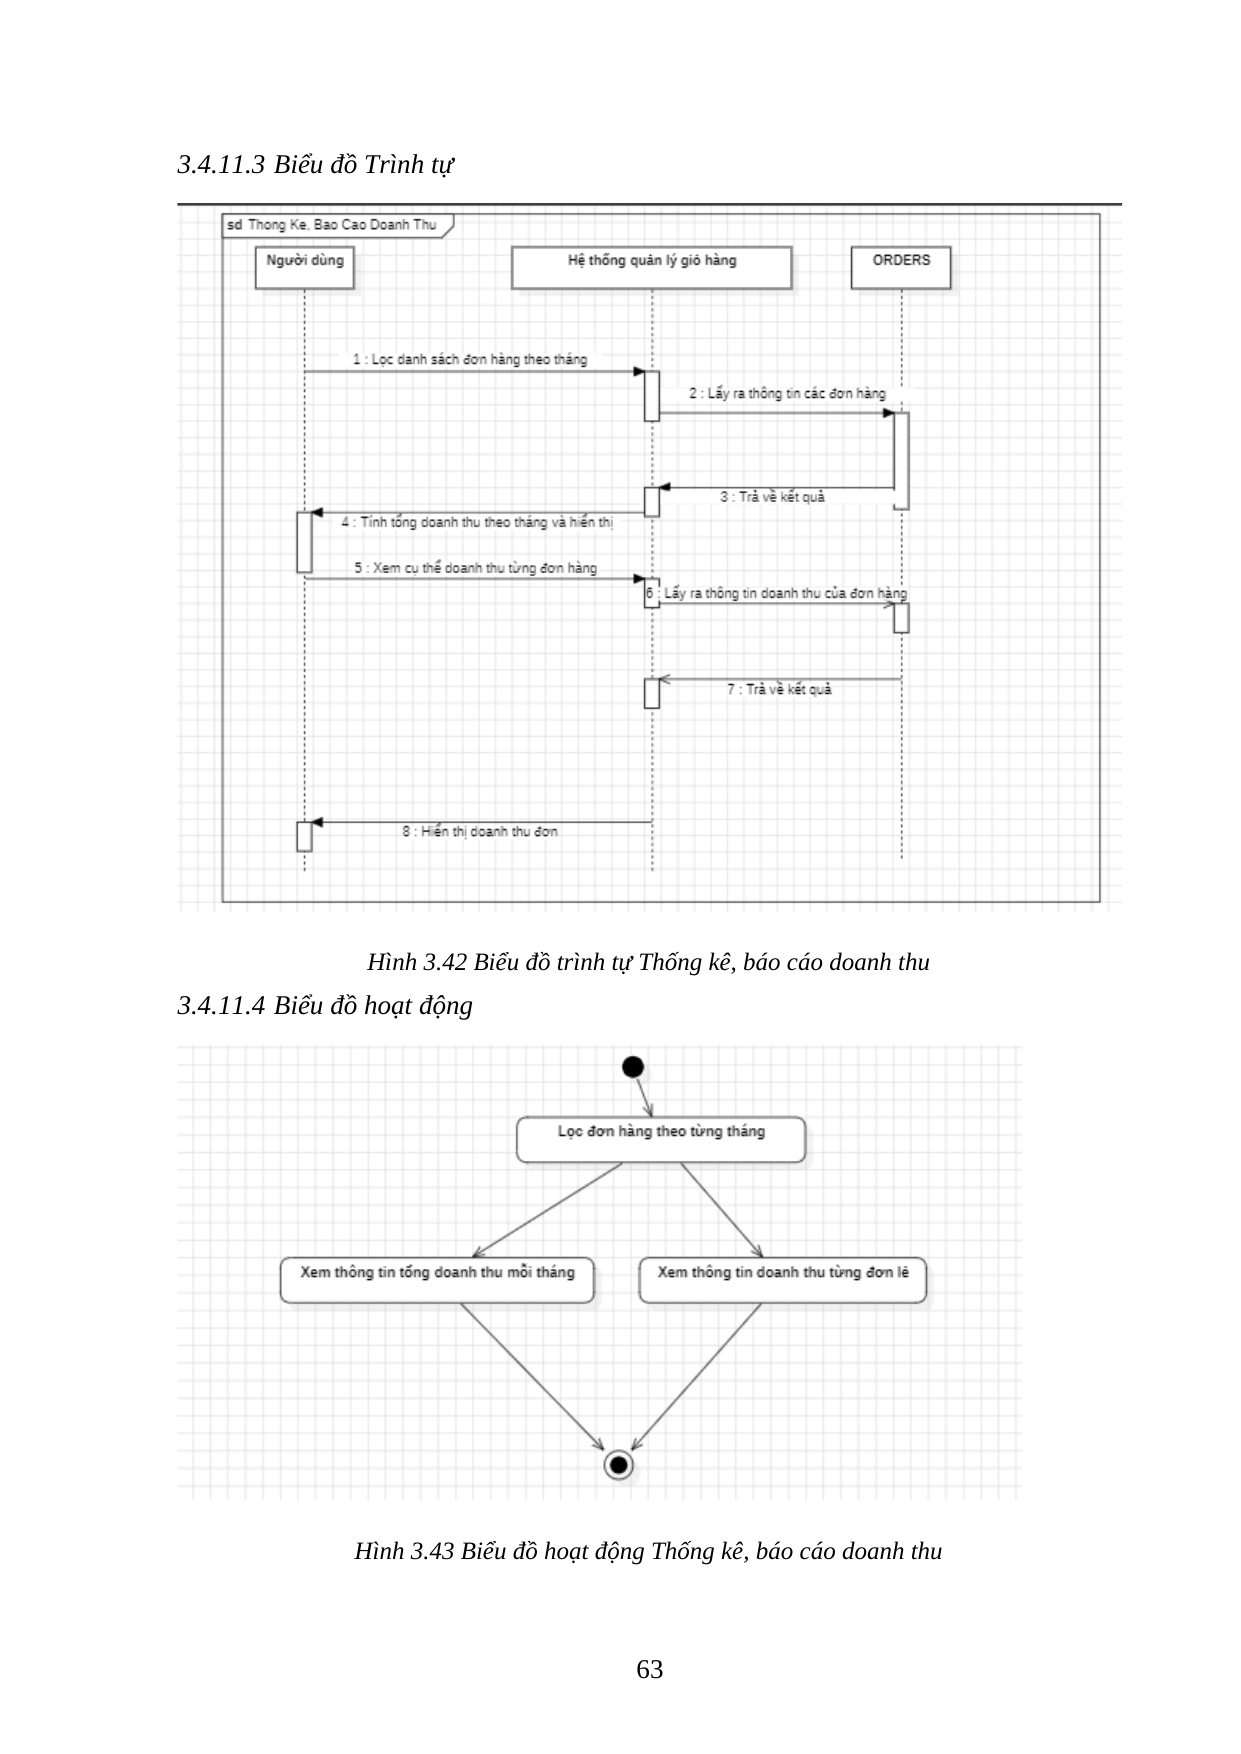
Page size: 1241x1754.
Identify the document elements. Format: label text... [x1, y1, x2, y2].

picture [177, 1045, 1023, 1500]
subtitle Biểu đồ Trình tự [177, 148, 1122, 179]
text Hình 3.42 Biểu đồ trình tự Thống kê, báo cáo doanh thu [177, 947, 1122, 976]
subtitle Biểu đồ hoạt động [177, 989, 1122, 1020]
text Hình 3.43 Biểu đồ hoạt động Thống kê, báo cáo doanh thu [177, 1536, 1122, 1565]
picture [177, 203, 1123, 912]
